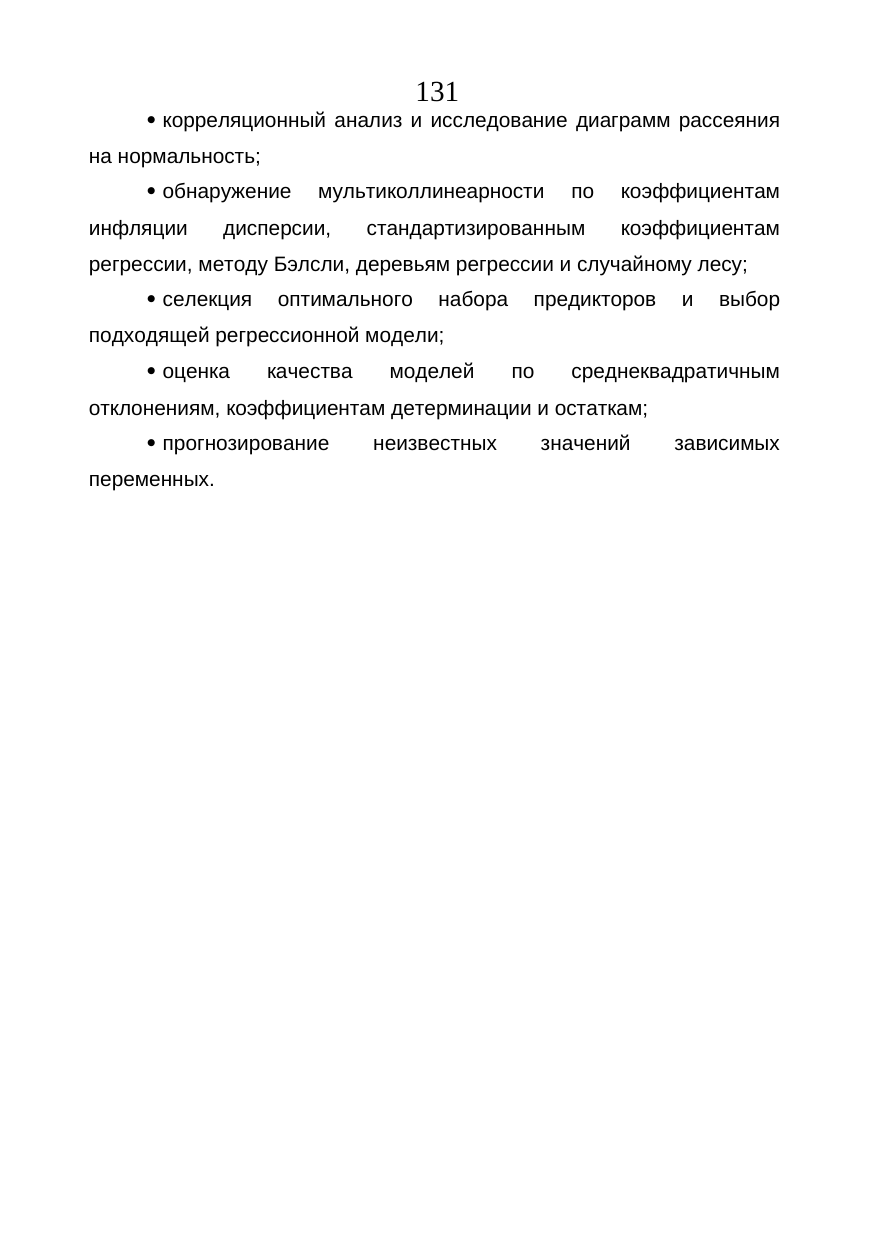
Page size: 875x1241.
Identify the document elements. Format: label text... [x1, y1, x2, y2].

list селекция оптимального набора предикторов и выбор подходящей регрессионной модели; [89, 287, 780, 347]
list оценка качества моделей по среднеквадратичным отклонениям, коэффициентам детерминации и остаткам; [89, 359, 780, 419]
list прогнозирование неизвестных значений зависимых переменных. [89, 431, 780, 491]
list обнаружение мультиколлинеарности по коэффициентам инфляции дисперсии, стандартизированным коэффициентам регрессии, методу Бэлсли, деревьям регрессии и случайному лесу; [89, 179, 780, 275]
list корреляционный анализ и исследование диаграмм рассеяния на нормальность; [89, 107, 780, 167]
